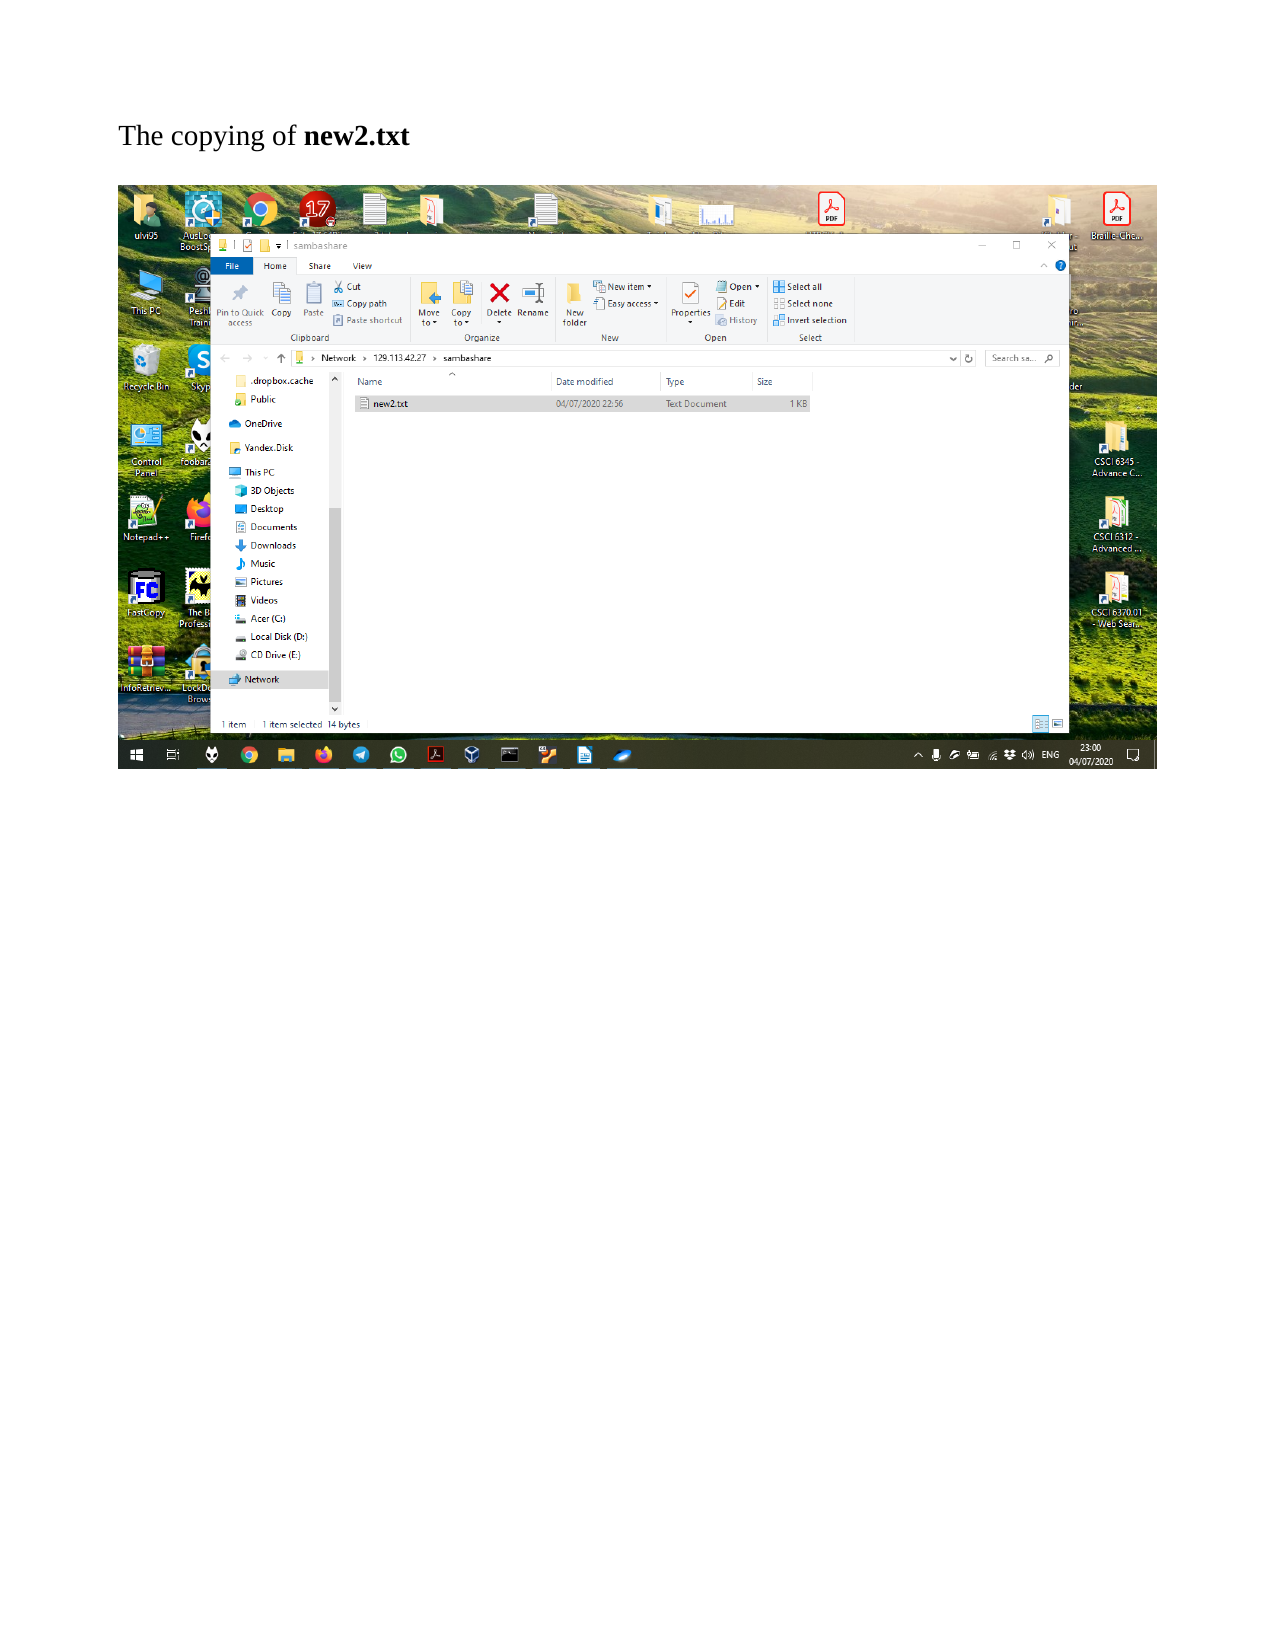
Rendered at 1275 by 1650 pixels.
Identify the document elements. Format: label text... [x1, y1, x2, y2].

picture [118, 185, 1157, 769]
text The copying of new2.txt [118, 118, 1157, 152]
